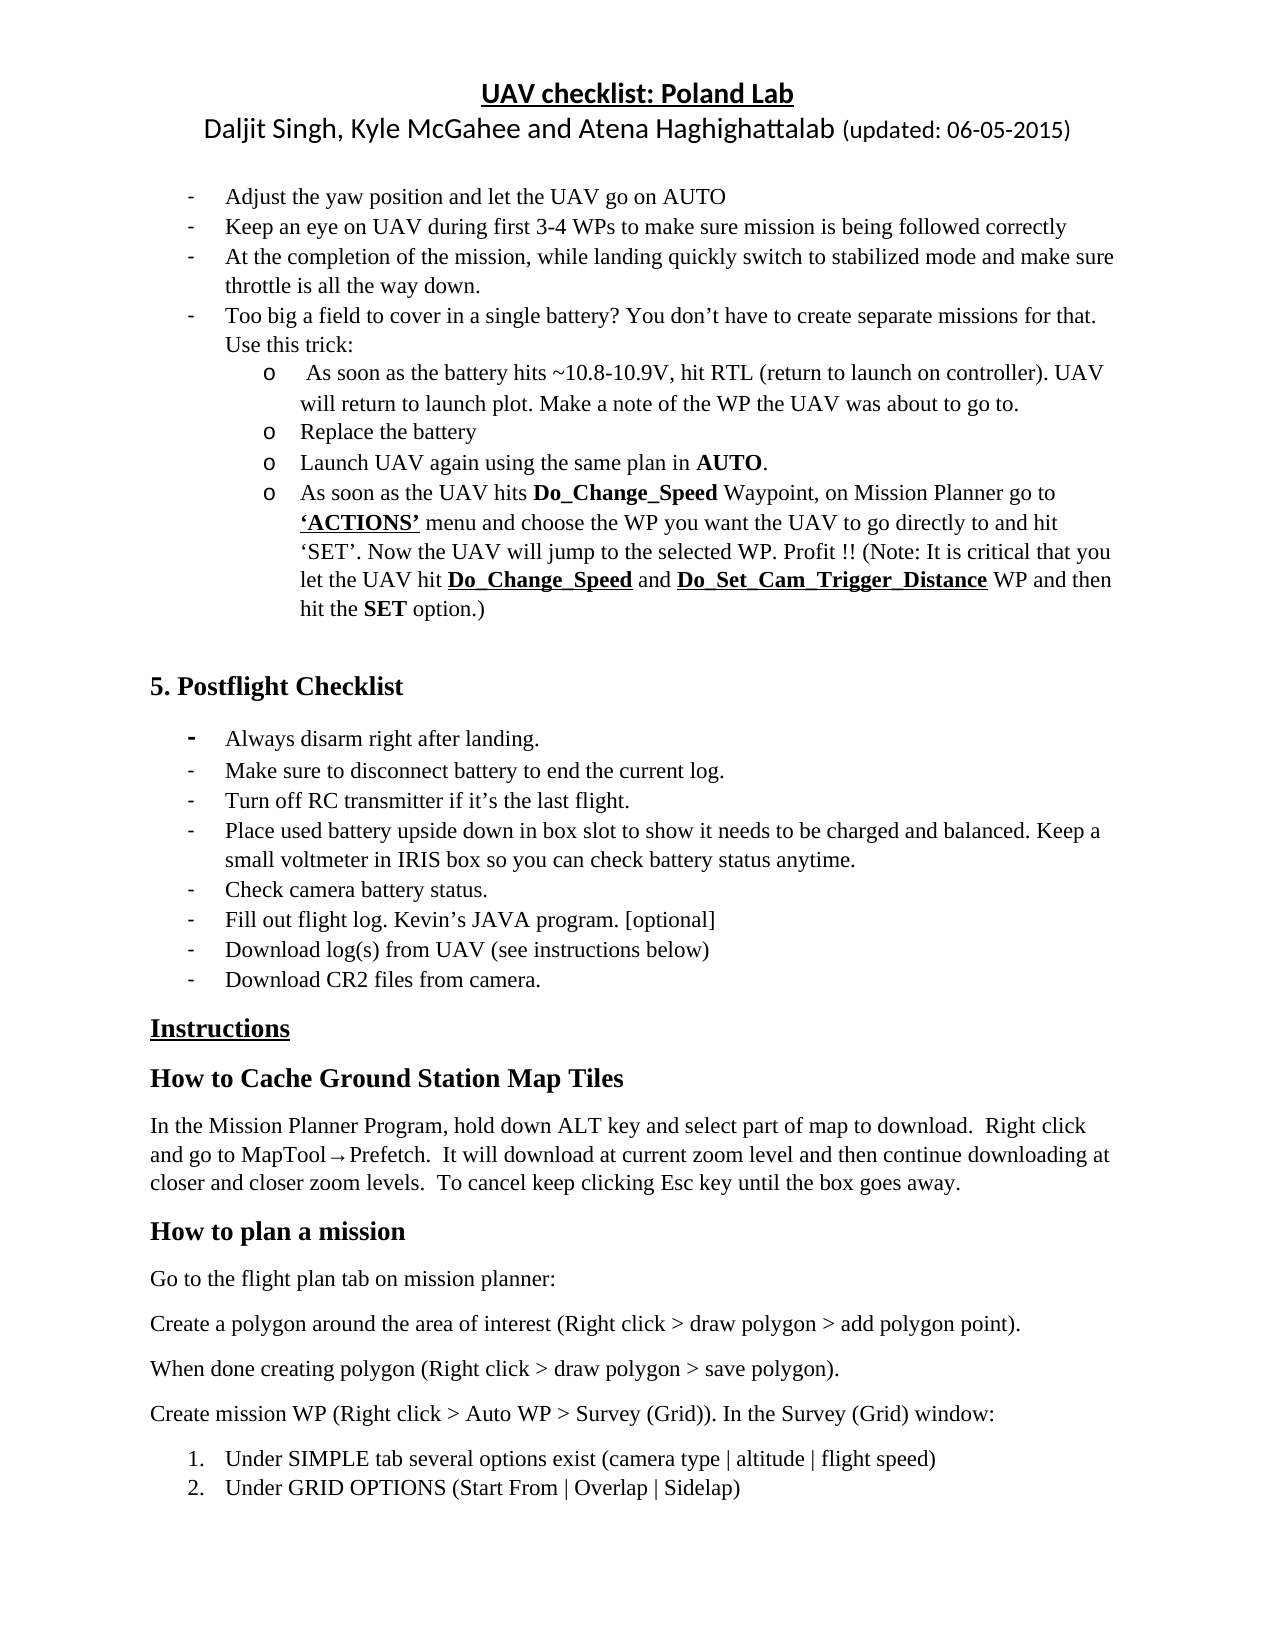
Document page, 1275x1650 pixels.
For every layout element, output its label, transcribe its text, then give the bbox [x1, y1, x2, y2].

list Place used battery upside down in box slot to show it needs to be charged and balanced. Keep a small voltmeter in IRIS box so you can check battery status anytime. [187, 816, 1125, 873]
list As soon as the UAV hits Do_Change_Speed Waypoint, on Mission Planner go to ‘ACTIONS’ menu and choose the WP you want the UAV to go directly to and hit ‘SET’. Now the UAV will jump to the selected WP. Profit !! (Note: It is critical that you let the UAV hit Do_Change_Speed and Do_Set_Cam_Trigger_Distance WP and then hit the SET option.) [262, 479, 1125, 621]
list Download CR2 files from camera. [187, 965, 1125, 993]
list Make sure to disconnect battery to end the current log. [187, 756, 1125, 784]
list At the completion of the mission, while landing quickly switch to stabilized mode and make sure throttle is all the way down. [187, 242, 1125, 299]
text How to Cache Ground Station Map Tiles [150, 1062, 1125, 1093]
list As soon as the battery hits ~10.8-10.9V, hit RTL (return to launch on controller). UAV will return to launch plot. Make a note of the WP the UAV was about to go to. [262, 359, 1125, 416]
text Go to the flight plan tab on mission planner: [150, 1265, 1125, 1291]
list Too big a field to cover in a single battery? You don’t have to create separate missions for that. Use this trick: [187, 301, 1125, 357]
text Instructions [150, 1012, 1125, 1043]
list Adjust the yaw position and let the UAV go on AUTO [187, 182, 1125, 210]
text How to plan a mission [150, 1214, 1125, 1246]
list Replace the battery [262, 418, 1125, 446]
text In the Mission Planner Program, hold down ALT key and select part of map to download. Right click and go to MapTool→Prefetch. It will download at current zoom level and then continue downloading at closer and closer zoom levels. To cancel keep clicking Esc key until the box goes away. [150, 1113, 1125, 1196]
text When done creating polygon (Right click > draw polygon > save polygon). [150, 1355, 1125, 1381]
list Keep an eye on UAV during first 3-4 WPs to make sure mission is being followed correctly [187, 212, 1125, 240]
list Download log(s) from UAV (see instructions below) [187, 935, 1125, 963]
list Always disarm right after landing. [187, 720, 1125, 753]
list Turn off RC transmitter if it’s the last flight. [187, 786, 1125, 814]
text Create a polygon around the area of interest (Right click > draw polygon > add polygon point). [150, 1310, 1125, 1336]
list Check camera battery status. [187, 875, 1125, 903]
list Under SIMPLE tab several options exist (camera type | altitude | flight speed) [187, 1445, 1125, 1472]
list Under GRID OPTIONS (Start From | Overlap | Sidelap) [187, 1474, 1125, 1500]
list Fill out flight log. Kevin’s JAVA program. [optional] [187, 905, 1125, 933]
text 5. Postflight Checklist [150, 670, 1125, 701]
list Launch UAV again using the same plan in AUTO. [262, 448, 1125, 477]
text Create mission WP (Right click > Auto WP > Survey (Grid)). In the Survey (Grid) window: [150, 1400, 1125, 1426]
